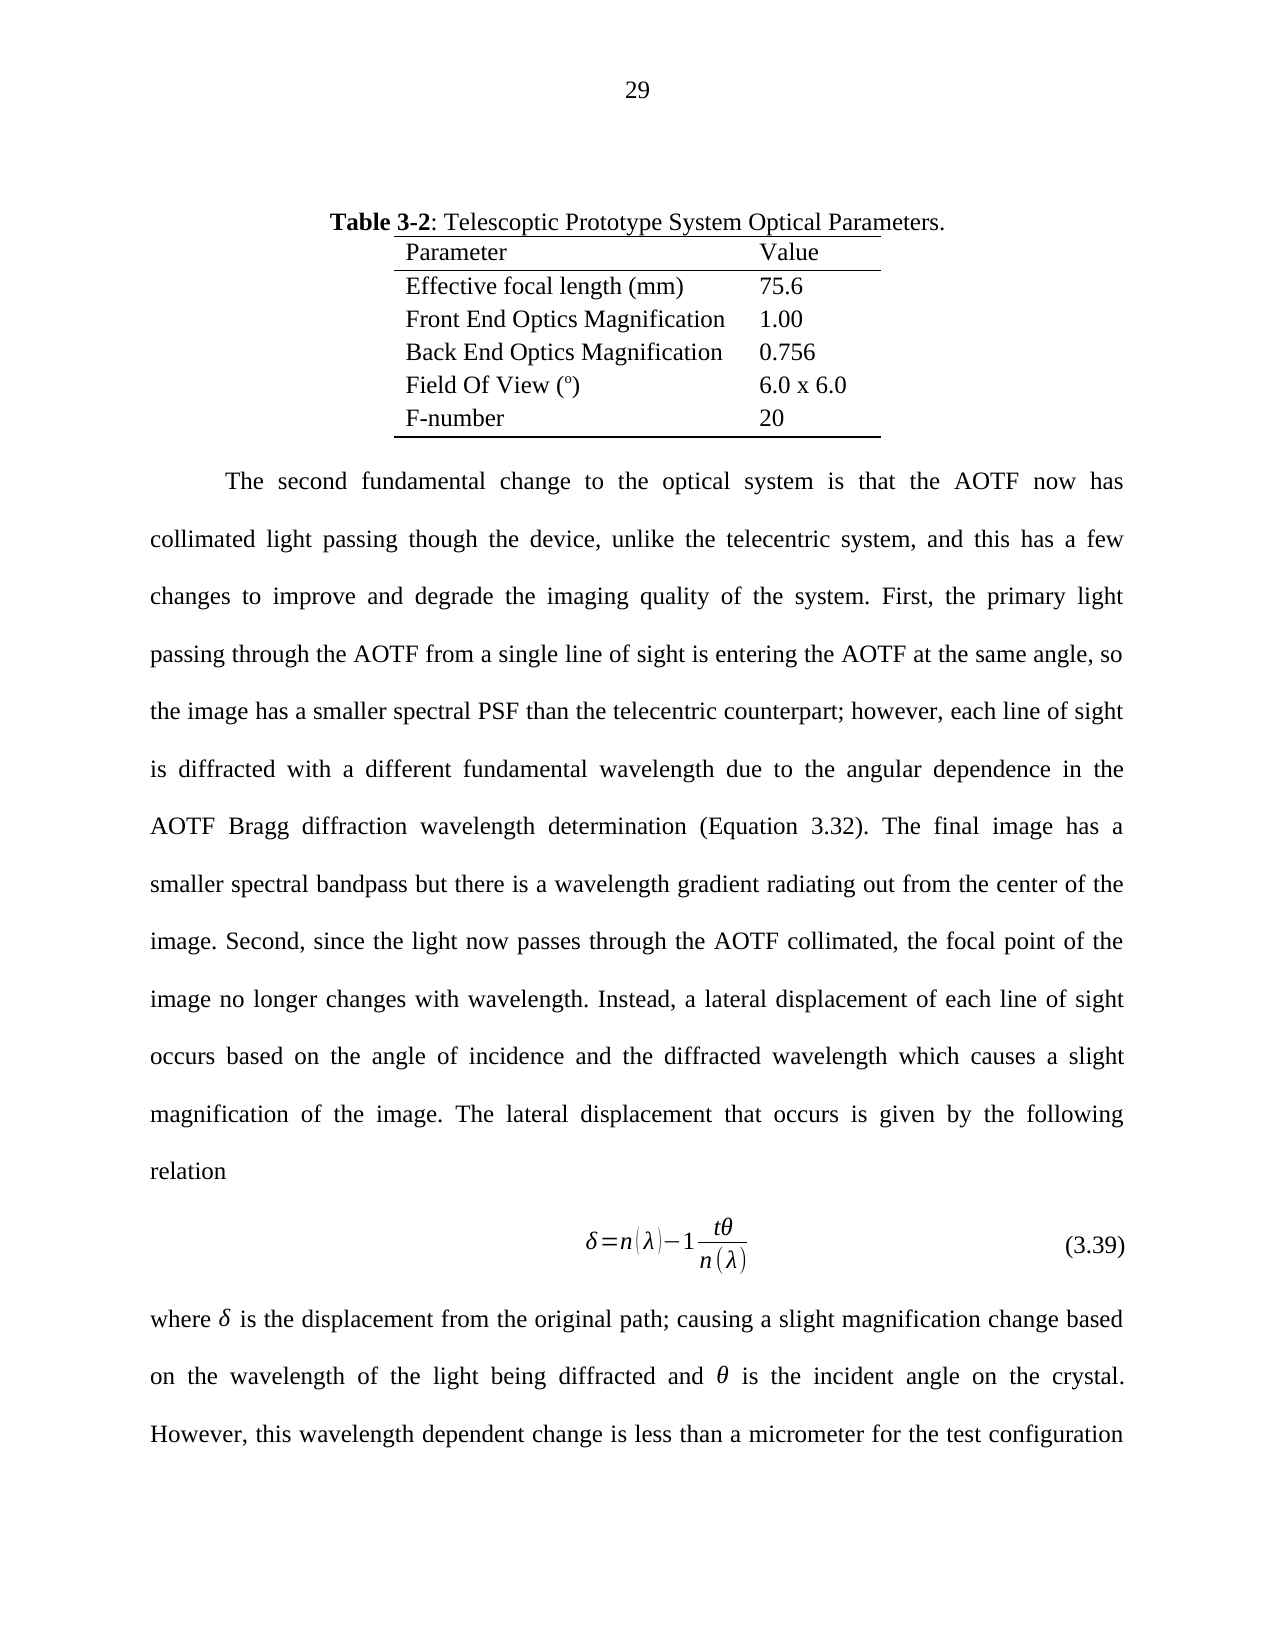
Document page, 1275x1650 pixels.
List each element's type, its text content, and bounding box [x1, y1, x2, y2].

table_cell 0.756 [748, 338, 881, 370]
table_cell 75.6 [748, 271, 881, 304]
table_header [298, 1214, 1006, 1304]
table_header Parameter [394, 237, 748, 270]
table_cell 1.00 [748, 304, 881, 337]
table_header (3.39) [1006, 1214, 1136, 1304]
table_cell Effective focal length (mm) [394, 271, 748, 304]
table_cell Front End Optics Magnification [394, 304, 748, 337]
table_cell Back End Optics Magnification [394, 338, 748, 370]
table_cell F-number [394, 404, 748, 436]
table_cell 6.0 x 6.0 [748, 370, 881, 403]
text Table 3-2: Telescoptic Prototype System Optical Parameters. [150, 207, 1125, 236]
table_header Value [748, 237, 881, 270]
table_cell 20 [748, 404, 881, 436]
text The second fundamental change to the optical system is that the AOTF now has collimated light passing though the device, unlike the telecentric system, and this has a few changes to improve and degrade the imaging quality of the system. First, the primary light passing through the AOTF from a single line of sight is entering the AOTF at the same angle, so the image has a smaller spectral PSF than the telecentric counterpart; however, each line of sight is diffracted with a different fundamental wavelength due to the angular dependence in the AOTF Bragg diffraction wavelength determination (Equation 3.32). The final image has a smaller spectral bandpass but there is a wavelength gradient radiating out from the center of the image. Second, since the light now passes through the AOTF collimated, the focal point of the image no longer changes with wavelength. Instead, a lateral displacement of each line of sight occurs based on the angle of incidence and the diffracted wavelength which causes a slight magnification of the image. The lateral displacement that occurs is given by the following relation [150, 466, 1125, 1185]
table_cell Field Of View (o) [394, 370, 748, 403]
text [150, 1304, 1125, 1447]
